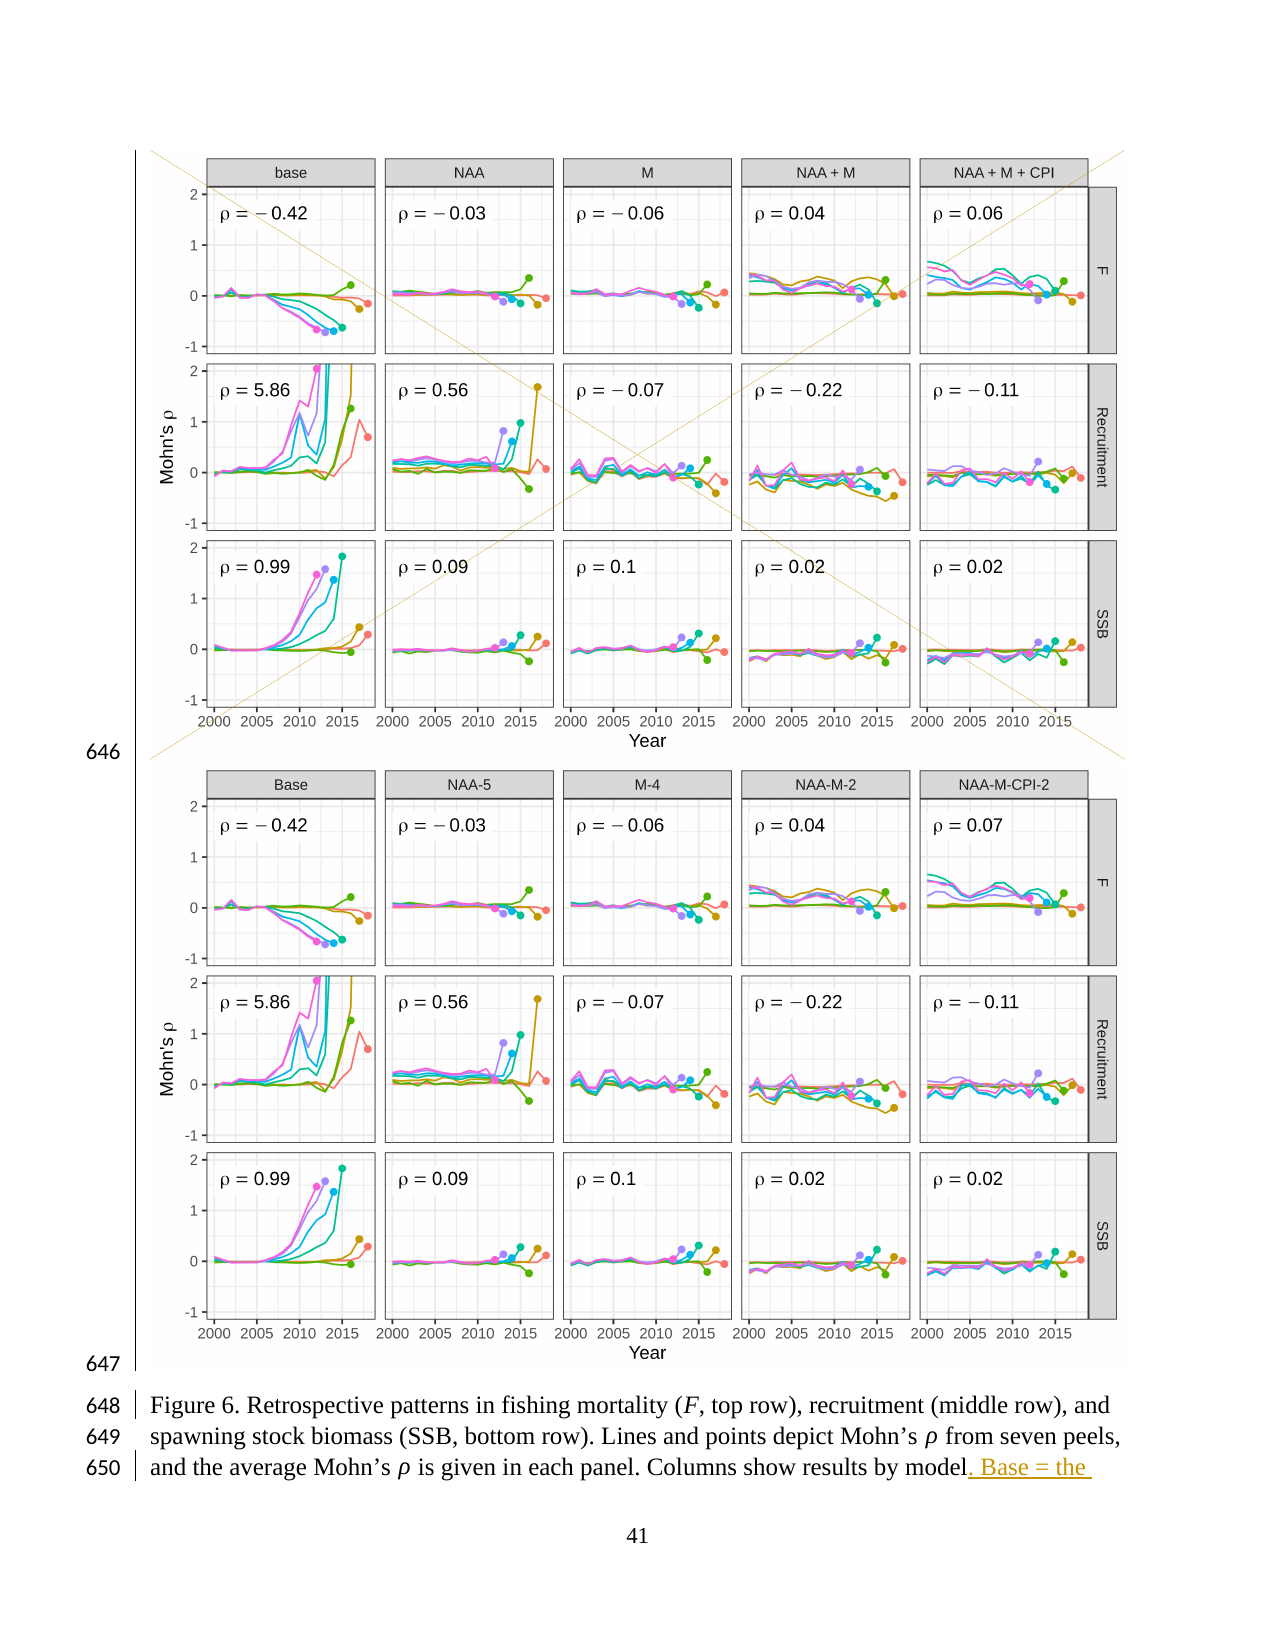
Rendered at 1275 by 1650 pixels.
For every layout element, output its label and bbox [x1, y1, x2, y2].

picture [601, 467, 614, 476]
picture [150, 761, 1125, 1372]
picture [639, 151, 1125, 758]
picture [618, 456, 660, 474]
picture [150, 151, 636, 758]
text [150, 1390, 1125, 1481]
picture [152, 150, 1123, 454]
picture [151, 470, 1124, 760]
